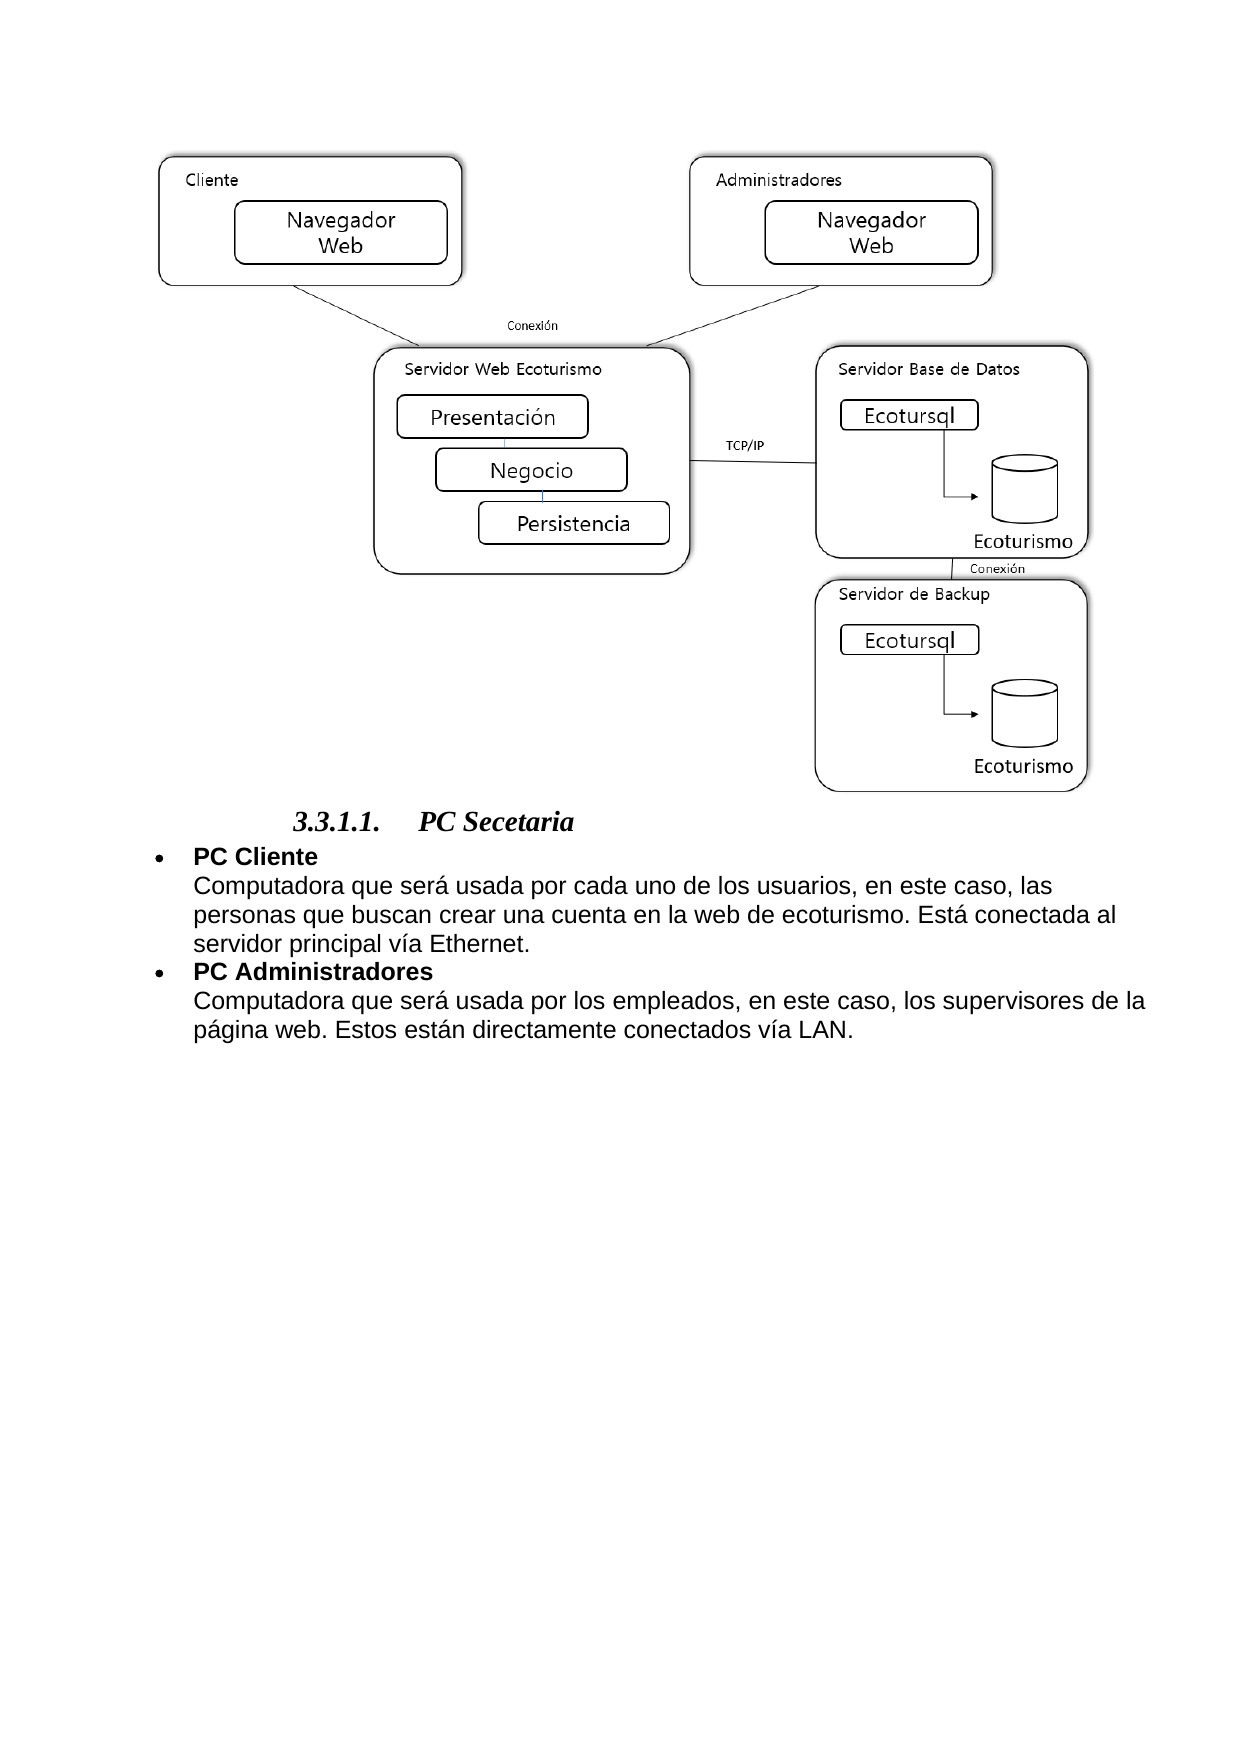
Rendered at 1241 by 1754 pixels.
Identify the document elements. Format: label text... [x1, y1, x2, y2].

list PC Administradores [156, 957, 1153, 986]
picture [153, 150, 1094, 800]
text Computadora que será usada por los empleados, en este caso, los supervisores de la página web. Estos están directamente conectados vía LAN. [193, 986, 1153, 1044]
list PC Cliente [156, 842, 1153, 871]
list PC Secetaria [381, 804, 1153, 837]
text Computadora que será usada por cada uno de los usuarios, en este caso, las personas que buscan crear una cuenta en la web de ecoturismo. Está conectada al servidor principal vía Ethernet. [193, 871, 1153, 957]
